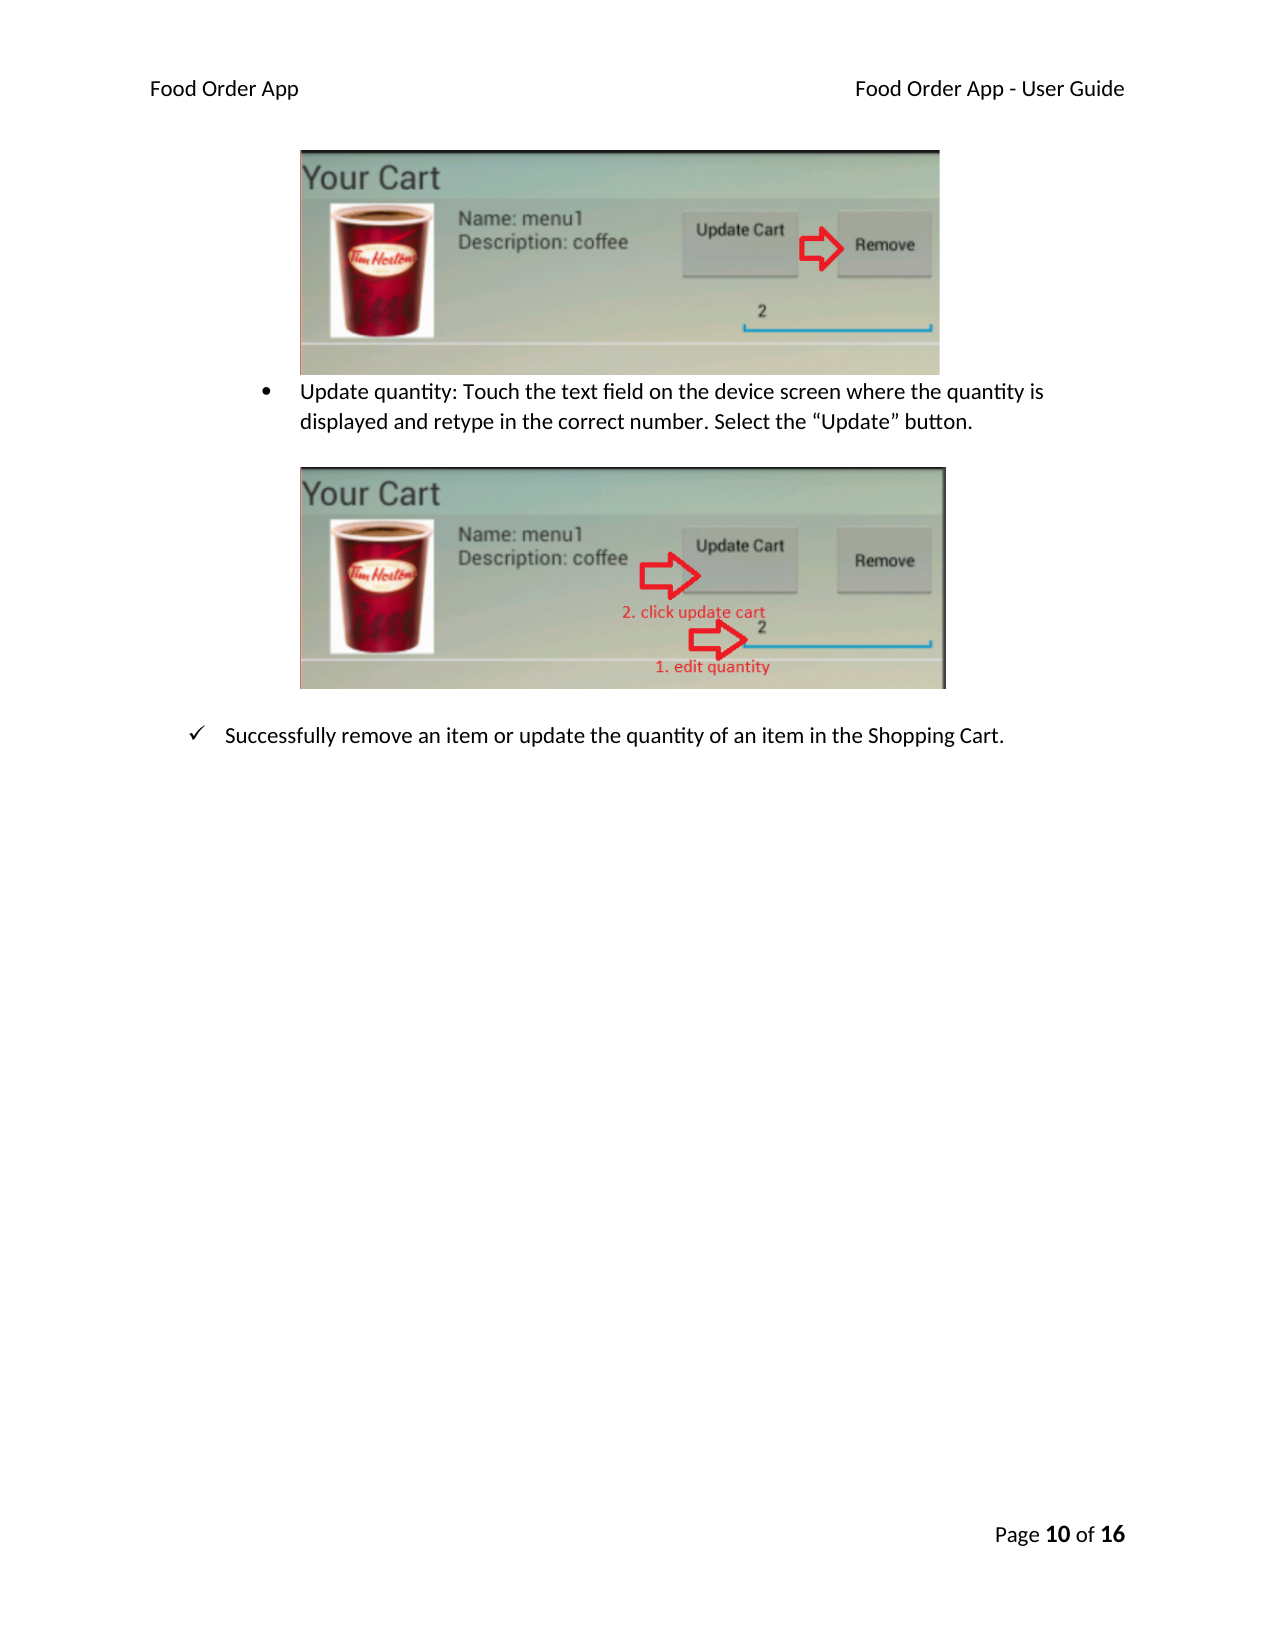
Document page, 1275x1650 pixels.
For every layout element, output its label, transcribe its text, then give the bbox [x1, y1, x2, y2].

picture [300, 467, 946, 689]
list Successfully remove an item or update the quantity of an item in the Shopping Cart. [187, 721, 1125, 749]
list Update quantity: Touch the text field on the device screen where the quantity is displayed and retype in the correct number. Select the “Update” button. [262, 377, 1125, 435]
picture [300, 150, 940, 375]
